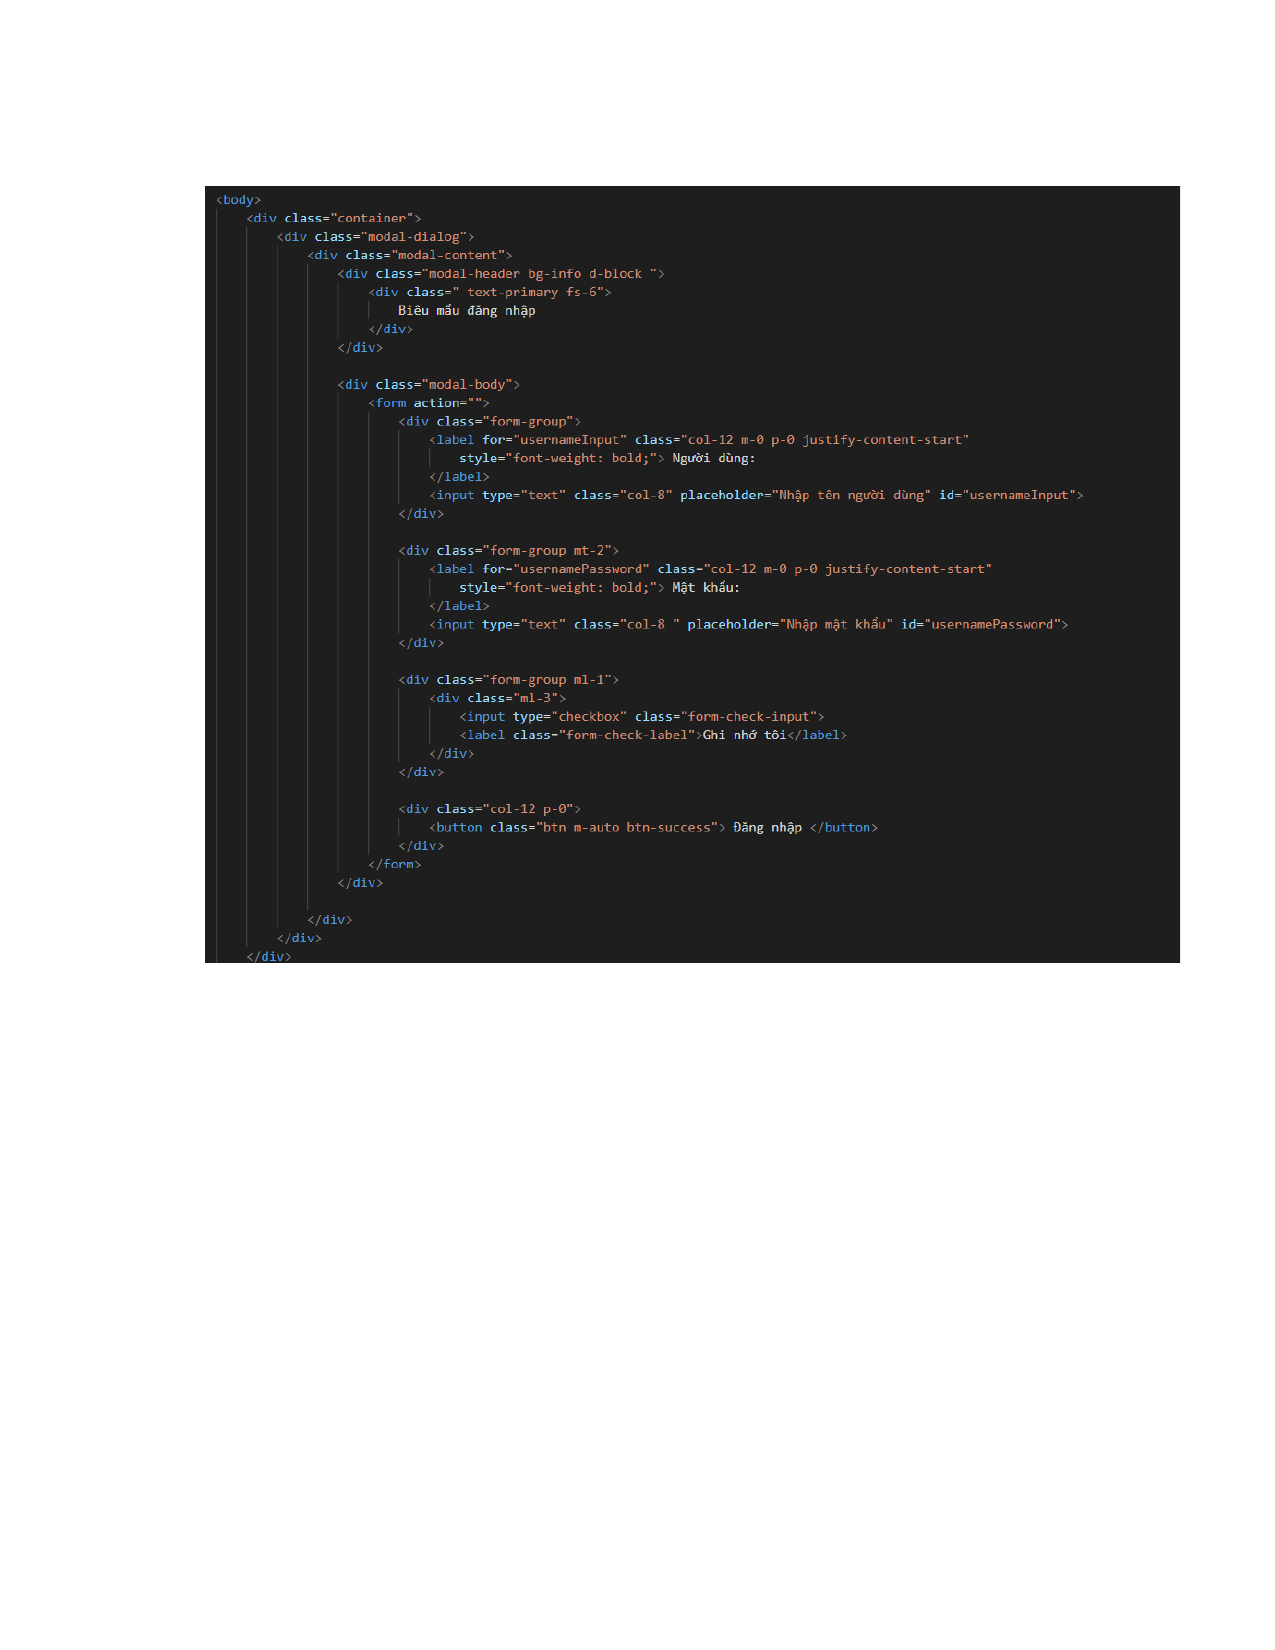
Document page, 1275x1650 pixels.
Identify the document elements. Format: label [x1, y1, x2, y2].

picture [205, 186, 1181, 963]
